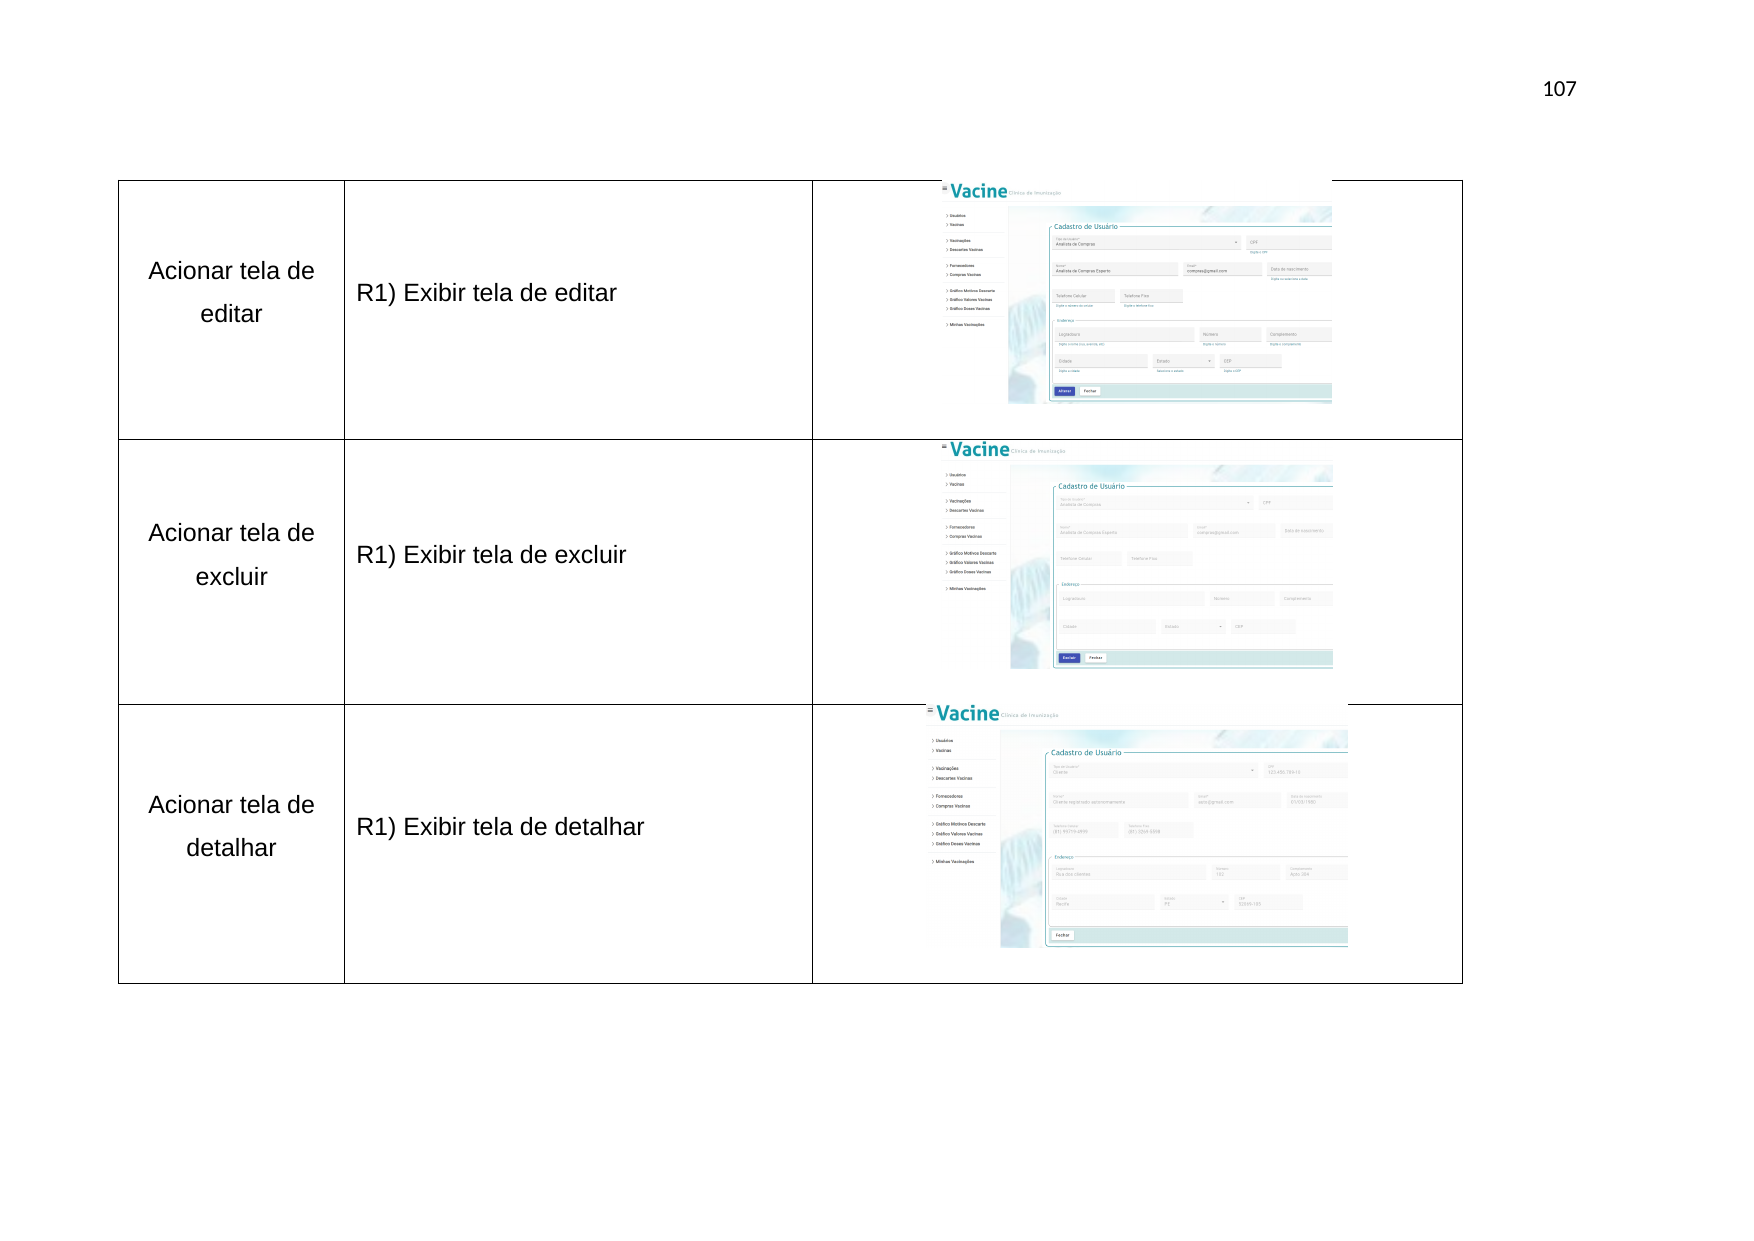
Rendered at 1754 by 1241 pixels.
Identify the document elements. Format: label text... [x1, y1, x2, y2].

table_cell [813, 705, 1462, 982]
table_cell R1) Exibir tela de excluir [345, 440, 812, 704]
table_cell Acionar tela de excluir [119, 440, 344, 704]
picture [926, 704, 1348, 948]
table_cell R1) Exibir tela de detalhar [345, 705, 812, 982]
table_cell R1) Exibir tela de editar [345, 181, 812, 439]
table_cell Acionar tela de editar [119, 181, 344, 439]
table_cell [813, 440, 1462, 704]
table_cell Acionar tela de detalhar [119, 705, 344, 982]
picture [942, 180, 1332, 404]
picture [941, 440, 1333, 669]
table_cell [813, 181, 1462, 439]
